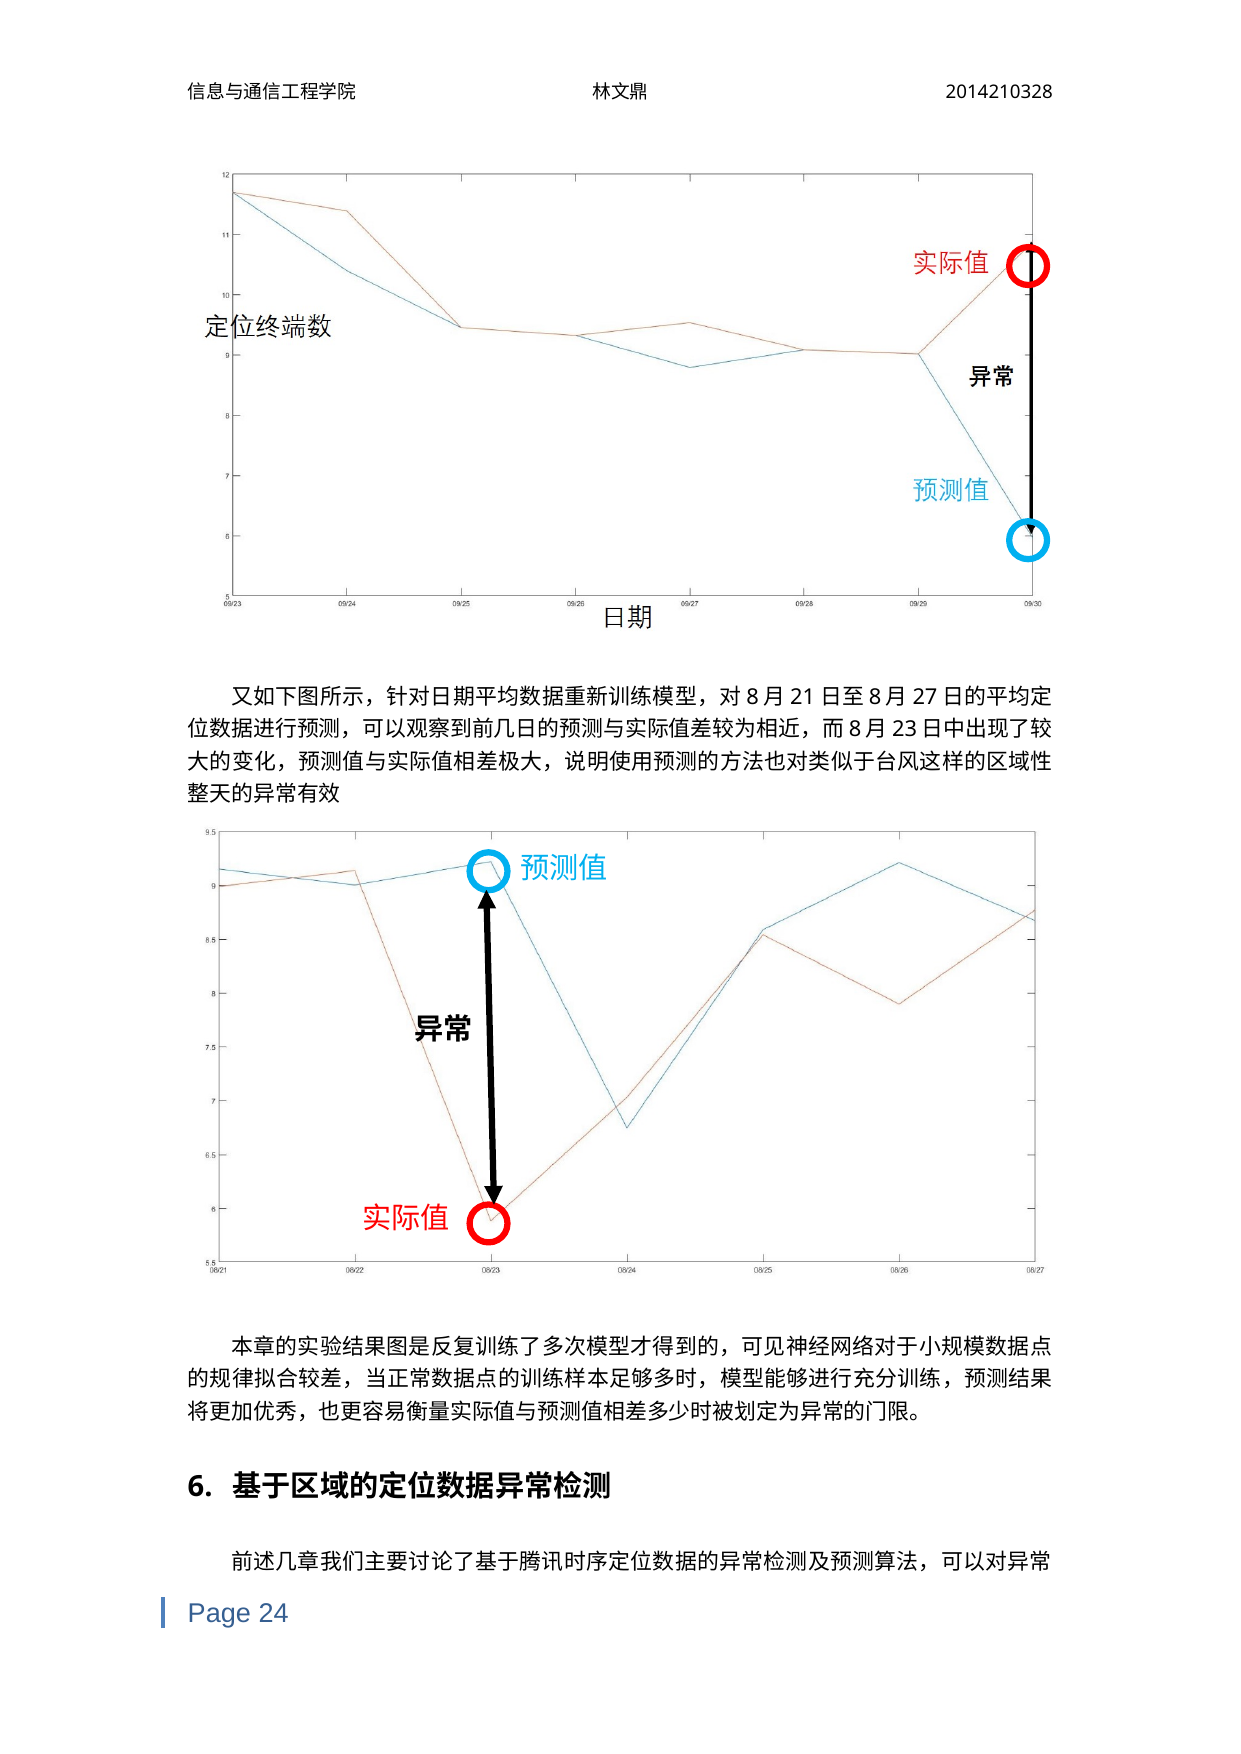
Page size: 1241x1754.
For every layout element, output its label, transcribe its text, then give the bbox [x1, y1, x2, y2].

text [187, 1543, 1053, 1576]
text 本章的实验结果图是反复训练了多次模型才得到的，可见神经网络对于小规模数据点的规律拟合较差，当正常数据点的训练样本足够多时，模型能够进行充分训练，预测结果将更加优秀，也更容易衡量实际值与预测值相差多少时被划定为异常的门限。 [187, 1328, 1053, 1426]
text 基于区域的定位数据异常检测 [187, 1451, 1053, 1516]
picture [187, 808, 1053, 1309]
text 又如下图所示，针对日期平均数据重新训练模型，对8月21日至8月27日的平均定位数据进行预测，可以观察到前几日的预测与实际值差较为相近，而8月23日中出现了较大的变化，预测值与实际值相差极大，说明使用预测的方法也对类似于台风这样的区域性整天的异常有效 [187, 678, 1053, 808]
picture [187, 158, 1053, 647]
